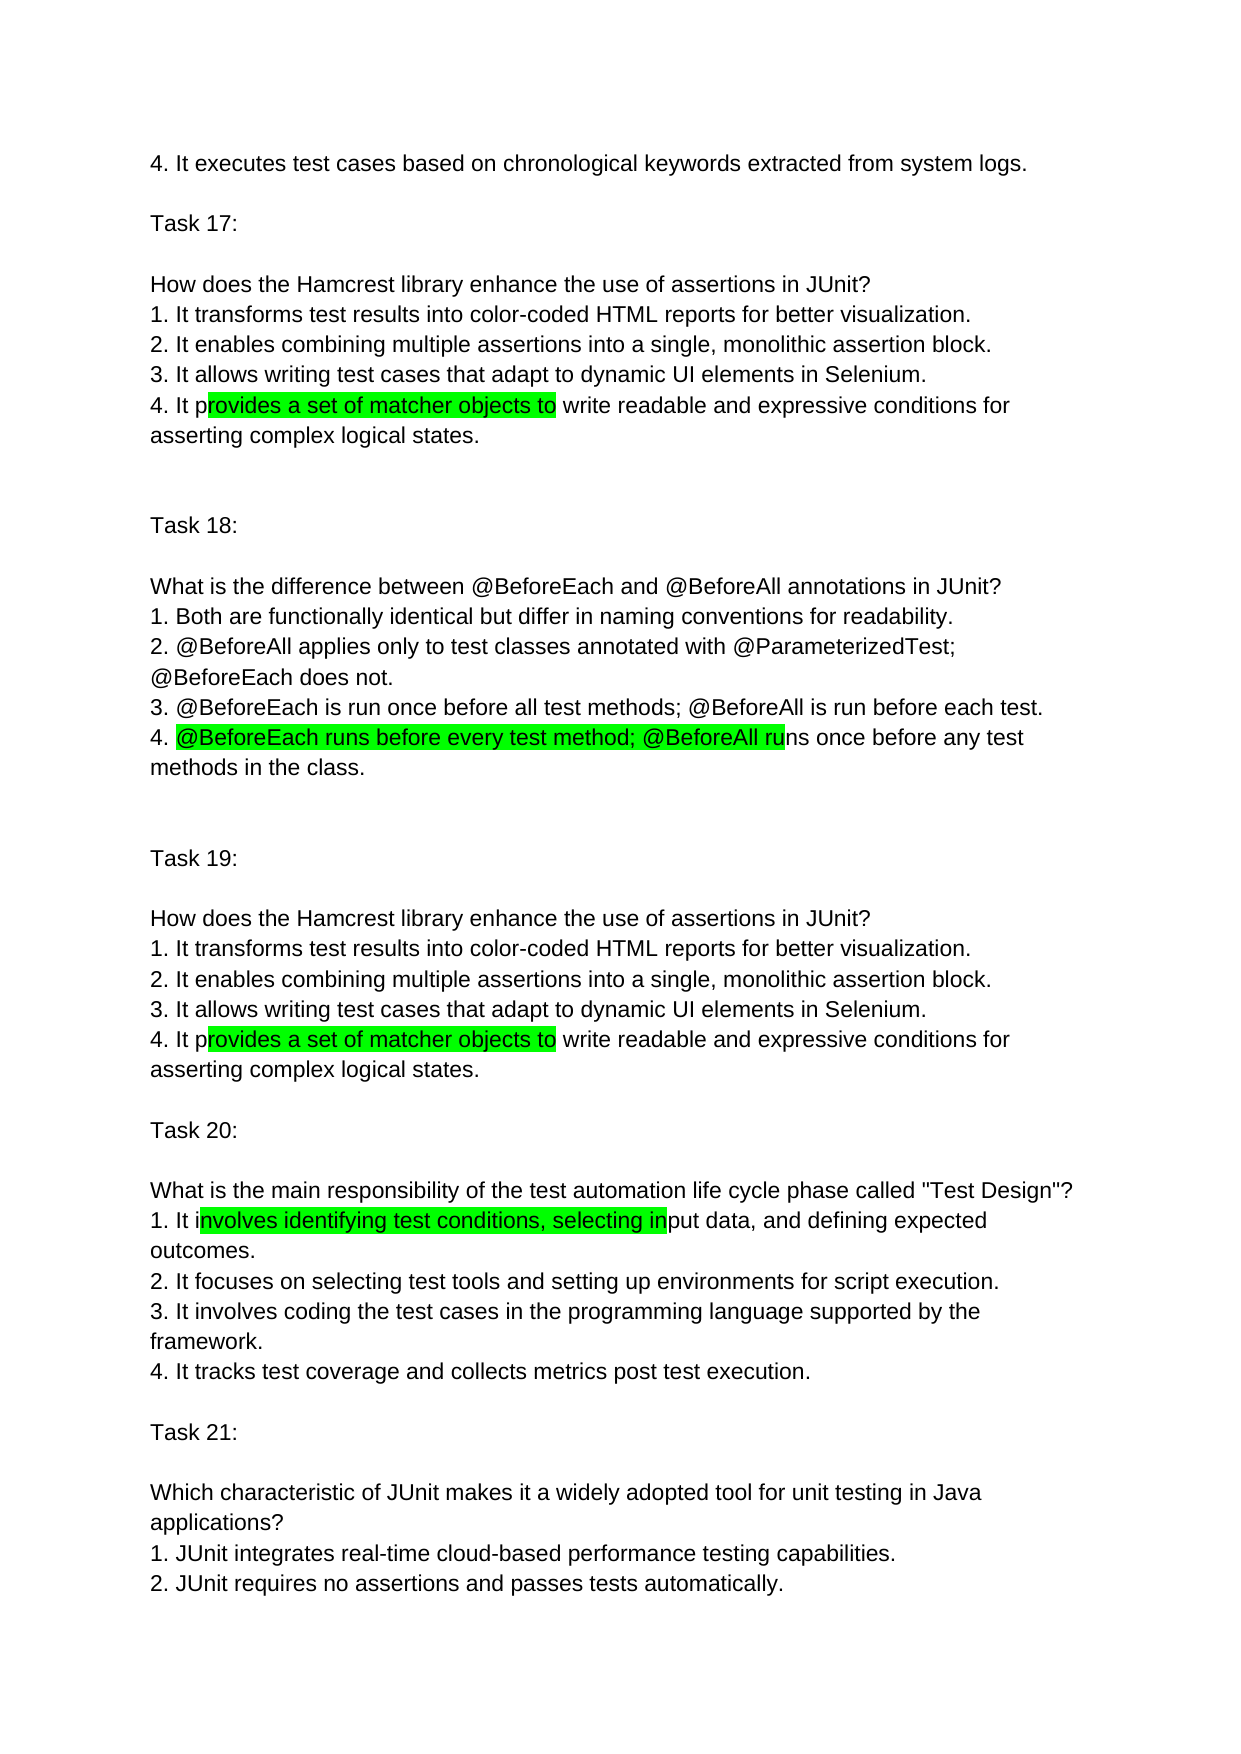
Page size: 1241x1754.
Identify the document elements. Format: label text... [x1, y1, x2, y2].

text Task 18: [150, 512, 1090, 539]
text 1. It transforms test results into color-coded HTML reports for better visualization. [150, 935, 1090, 962]
text 2. It enables combining multiple assertions into a single, monolithic assertion block. [150, 331, 1090, 358]
text Which characteristic of JUnit makes it a widely adopted tool for unit testing in Java applications? [150, 1479, 1090, 1536]
text How does the Hamcrest library enhance the use of assertions in JUnit? [150, 271, 1090, 297]
text 3. It allows writing test cases that adapt to dynamic UI elements in Selenium. [150, 361, 1090, 388]
text 2. @BeforeAll applies only to test classes annotated with @ParameterizedTest; @BeforeEach does not. [150, 633, 1090, 690]
text 2. JUnit requires no assertions and passes tests automatically. [150, 1570, 1090, 1596]
text 3. It allows writing test cases that adapt to dynamic UI elements in Selenium. [150, 996, 1090, 1022]
text Task 21: [150, 1419, 1090, 1445]
text 1. JUnit integrates real-time cloud-based performance testing capabilities. [150, 1539, 1090, 1566]
text What is the main responsibility of the test automation life cycle phase called "Test Design"? [150, 1177, 1090, 1203]
text 2. It focuses on selecting test tools and setting up environments for script execution. [150, 1268, 1090, 1294]
text 3. @BeforeEach is run once before all test methods; @BeforeAll is run before each test. [150, 694, 1090, 720]
text What is the difference between @BeforeEach and @BeforeAll annotations in JUnit? [150, 573, 1090, 599]
text Task 19: [150, 845, 1090, 871]
text 4. It provides a set of matcher objects to write readable and expressive conditions for asserting complex logical states. [150, 1026, 1090, 1083]
text 4. It tracks test coverage and collects metrics post test execution. [150, 1358, 1090, 1385]
text 4. It executes test cases based on chronological keywords extracted from system logs. [150, 150, 1090, 176]
text 2. It enables combining multiple assertions into a single, monolithic assertion block. [150, 966, 1090, 992]
text 4. It provides a set of matcher objects to write readable and expressive conditions for asserting complex logical states. [150, 392, 1090, 448]
text Task 20: [150, 1117, 1090, 1143]
text Task 17: [150, 210, 1090, 237]
text 3. It involves coding the test cases in the programming language supported by the framework. [150, 1298, 1090, 1354]
text 1. Both are functionally identical but differ in naming conventions for readability. [150, 603, 1090, 629]
text 1. It involves identifying test conditions, selecting input data, and defining expected outcomes. [150, 1207, 1090, 1264]
text 1. It transforms test results into color-coded HTML reports for better visualization. [150, 301, 1090, 327]
text How does the Hamcrest library enhance the use of assertions in JUnit? [150, 905, 1090, 932]
text 4. @BeforeEach runs before every test method; @BeforeAll runs once before any test methods in the class. [150, 724, 1090, 781]
